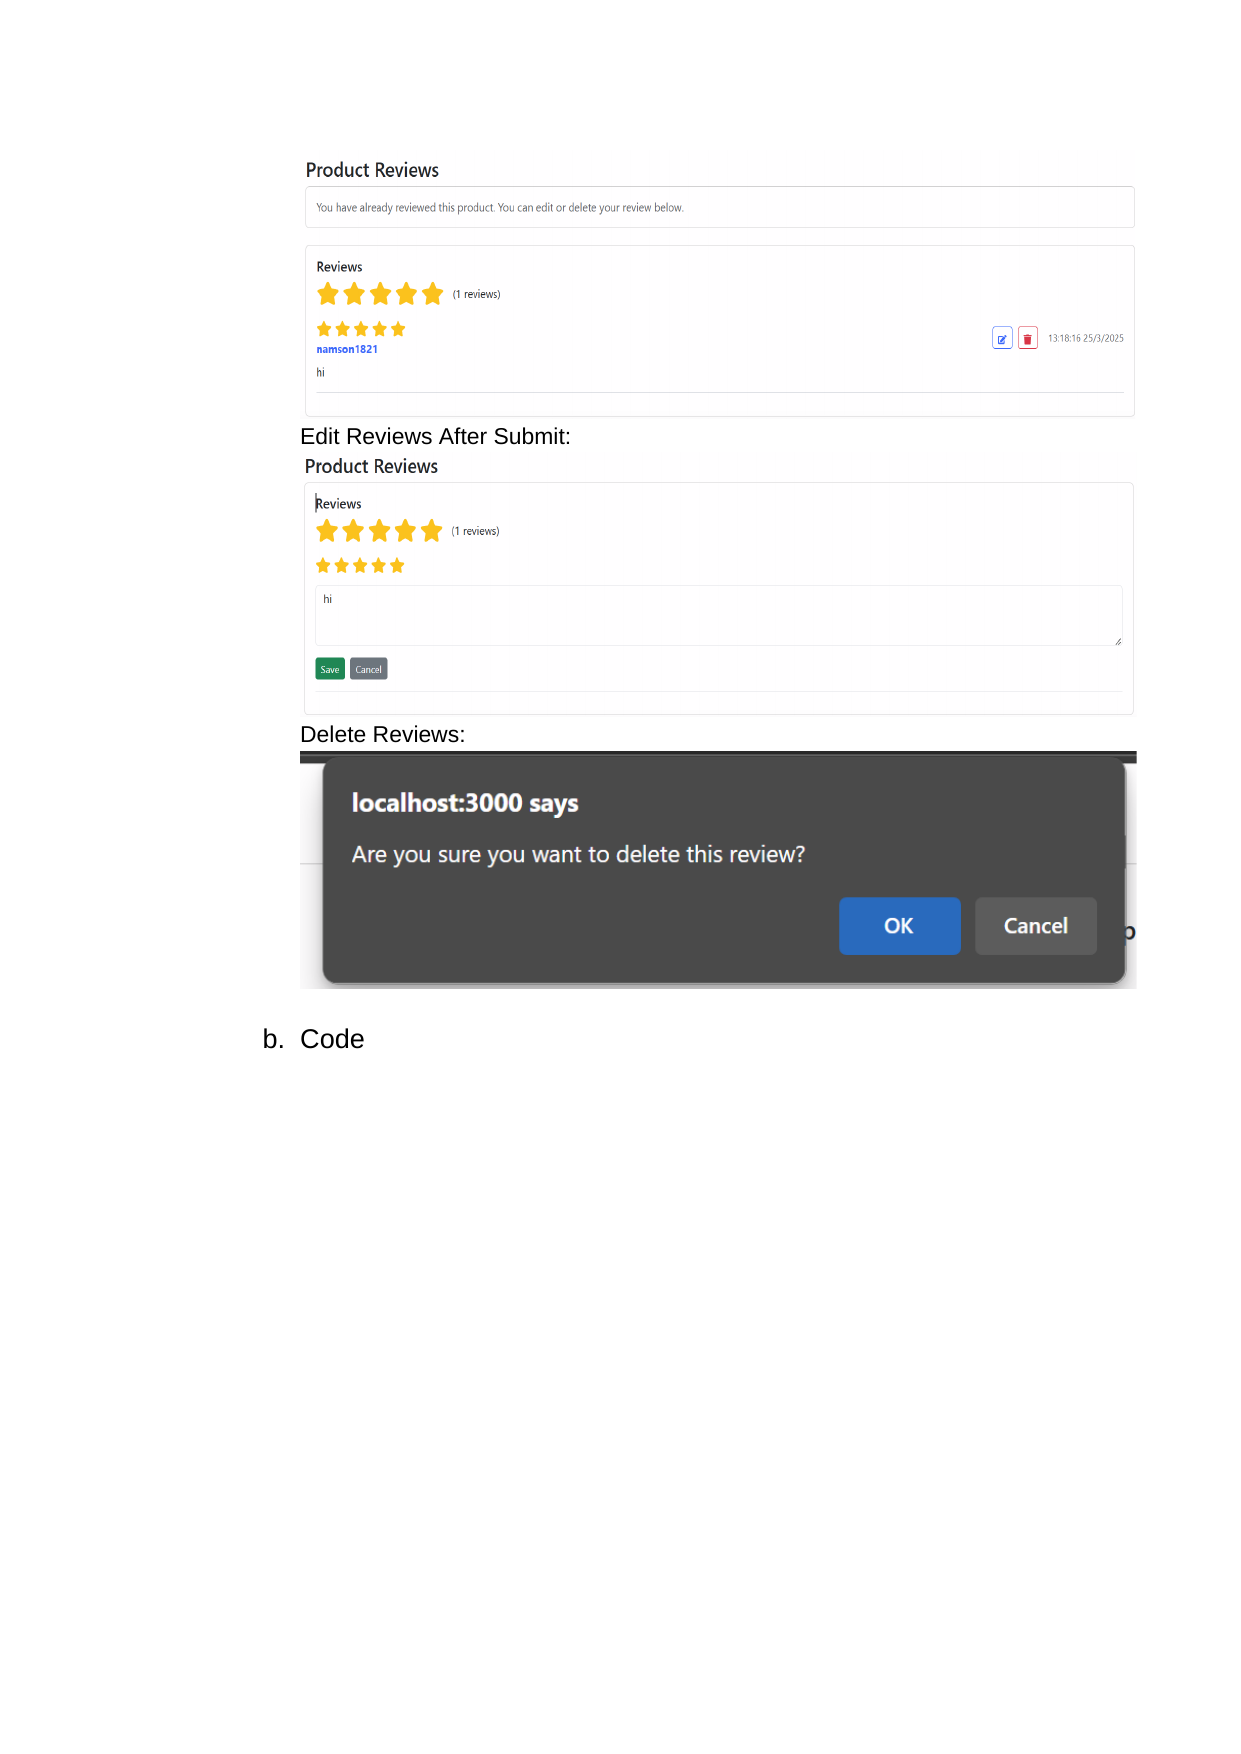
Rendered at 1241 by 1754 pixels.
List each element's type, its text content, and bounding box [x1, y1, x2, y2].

picture [300, 751, 1137, 989]
list Code [262, 1023, 1090, 1054]
text Delete Reviews: [300, 721, 1090, 751]
picture [300, 452, 1137, 717]
picture [300, 150, 1136, 419]
text Edit Reviews After Submit: [300, 423, 1090, 449]
